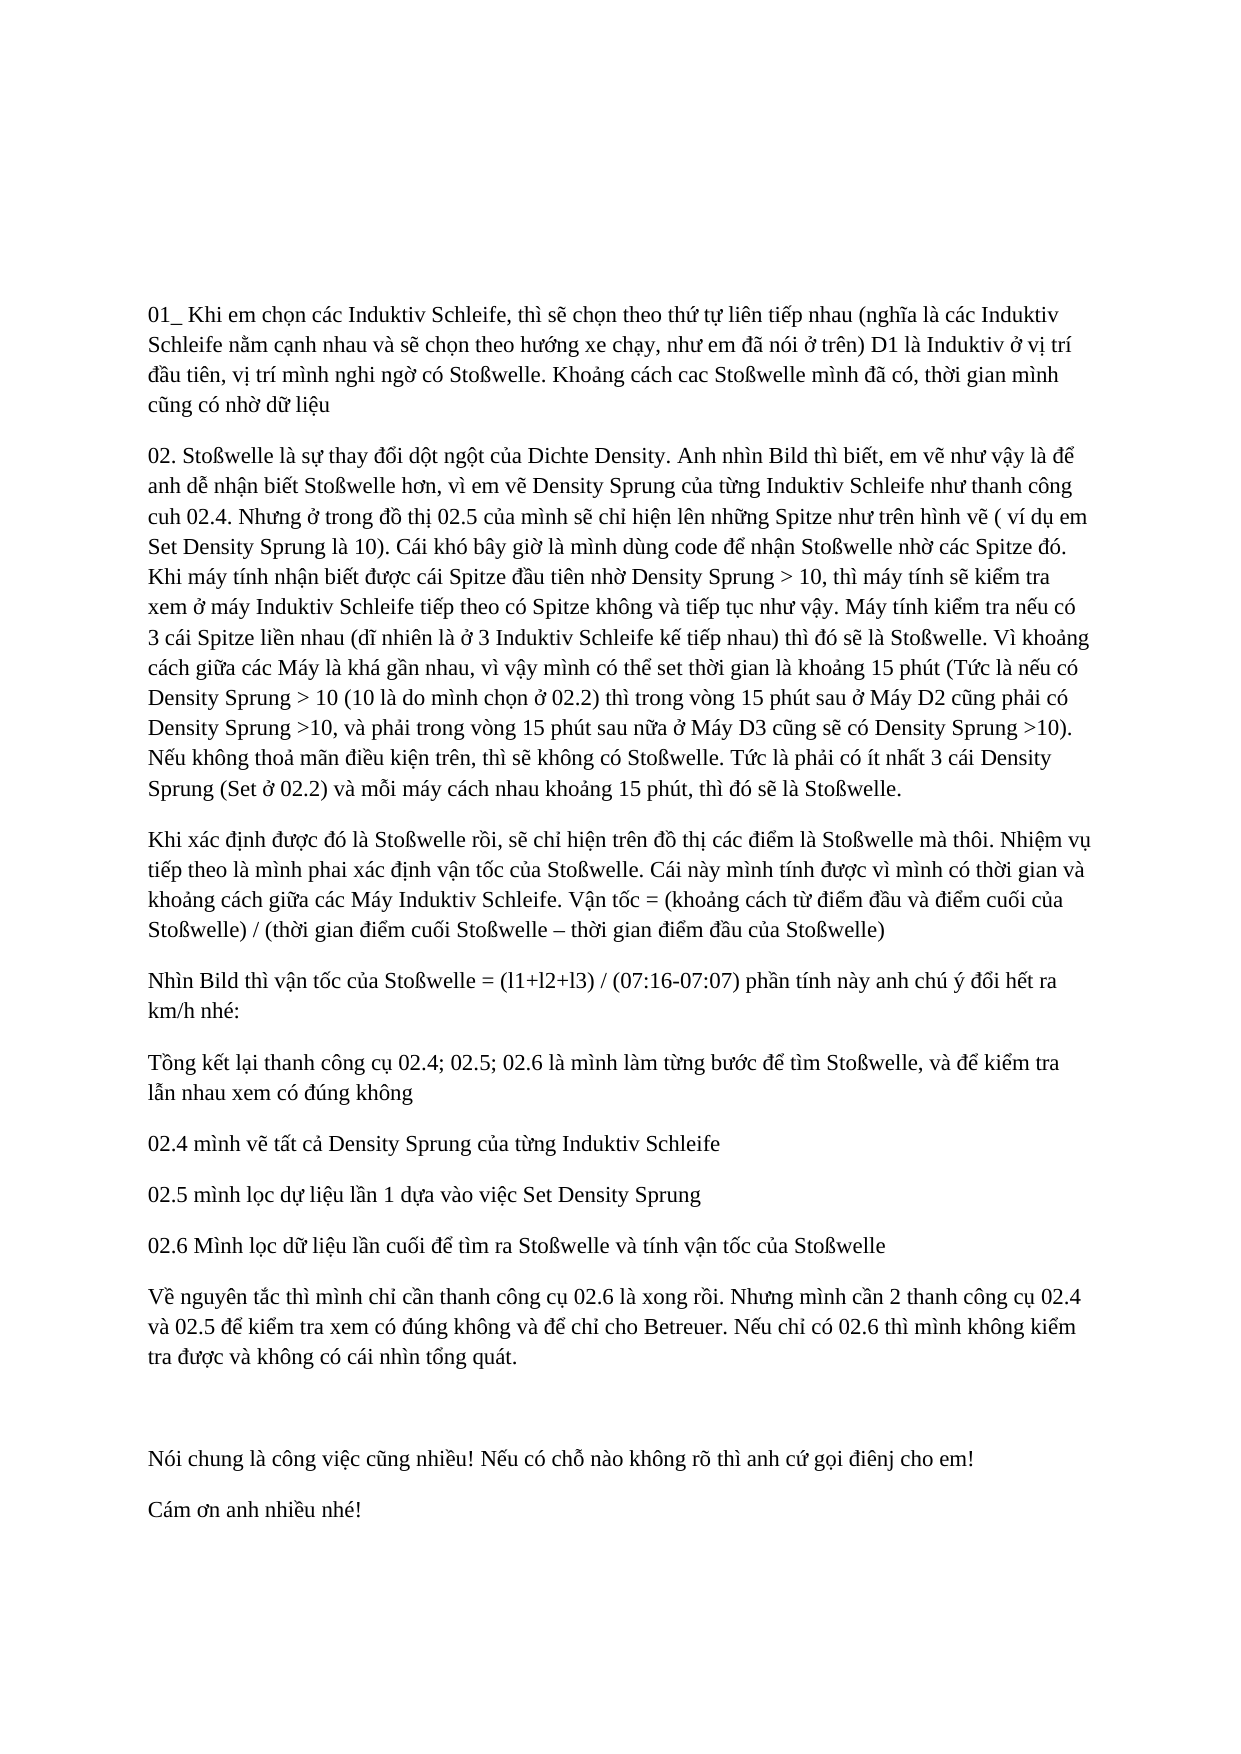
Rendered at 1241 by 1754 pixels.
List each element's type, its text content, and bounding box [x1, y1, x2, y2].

text Tồng kết lại thanh công cụ 02.4; 02.5; 02.6 là mình làm từng bước để tìm Stoßwelle, và để kiểm tra lẫn nhau xem có đúng không [148, 1049, 1093, 1105]
text Về nguyên tắc thì mình chỉ cần thanh công cụ 02.6 là xong rồi. Nhưng mình cần 2 thanh công cụ 02.4 và 02.5 để kiểm tra xem có đúng không và để chỉ cho Betreuer. Nếu chỉ có 02.6 thì mình không kiểm tra được và không có cái nhìn tổng quát. [148, 1283, 1093, 1370]
text 01_ Khi em chọn các Induktiv Schleife, thì sẽ chọn theo thứ tự liên tiếp nhau (nghĩa là các Induktiv Schleife nằm cạnh nhau và sẽ chọn theo hướng xe chạy, như em đã nói ở trên) D1 là Induktiv ở vị trí đầu tiên, vị trí mình nghi ngờ có Stoßwelle. Khoảng cách cac Stoßwelle mình đã có, thời gian mình cũng có nhờ dữ liệu [148, 301, 1093, 418]
text 02.6 Mình lọc dữ liệu lần cuối để tìm ra Stoßwelle và tính vận tốc của Stoßwelle [148, 1232, 1093, 1258]
text Khi xác định được đó là Stoßwelle rồi, sẽ chỉ hiện trên đồ thị các điểm là Stoßwelle mà thôi. Nhiệm vụ tiếp theo là mình phai xác định vận tốc của Stoßwelle. Cái này mình tính được vì mình có thời gian và khoảng cách giữa các Máy Induktiv Schleife. Vận tốc = (khoảng cách từ điểm đầu và điểm cuối của Stoßwelle) / (thời gian điểm cuối Stoßwelle – thời gian điểm đầu của Stoßwelle) [148, 826, 1093, 943]
text 02.5 mình lọc dự liệu lần 1 dựa vào việc Set Density Sprung [148, 1181, 1093, 1207]
text Nói chung là công việc cũng nhiều! Nếu có chỗ nào không rõ thì anh cứ gọi điênj cho em! [148, 1446, 1093, 1472]
text Cám ơn anh nhiều nhé! [148, 1497, 1093, 1523]
text 02. Stoßwelle là sự thay đổi dột ngột của Dichte Density. Anh nhìn Bild thì biết, em vẽ như vậy là để anh dễ nhận biết Stoßwelle hơn, vì em vẽ Density Sprung của từng Induktiv Schleife như thanh công cuh 02.4. Nhưng ở trong đồ thị 02.5 của mình sẽ chỉ hiện lên những Spitze như trên hình vẽ ( ví dụ em Set Density Sprung là 10). Cái khó bây giờ là mình dùng code để nhận Stoßwelle nhờ các Spitze đó. Khi máy tính nhận biết được cái Spitze đầu tiên nhờ Density Sprung > 10, thì máy tính sẽ kiểm tra xem ở máy Induktiv Schleife tiếp theo có Spitze không và tiếp tục như vậy. Máy tính kiểm tra nếu có 3 cái Spitze liền nhau (dĩ nhiên là ở 3 Induktiv Schleife kế tiếp nhau) thì đó sẽ là Stoßwelle. Vì khoảng cách giữa các Máy là khá gần nhau, vì vậy mình có thể set thời gian là khoảng 15 phút (Tức là nếu có Density Sprung > 10 (10 là do mình chọn ở 02.2) thì trong vòng 15 phút sau ở Máy D2 cũng phải có Density Sprung >10, và phải trong vòng 15 phút sau nữa ở Máy D3 cũng sẽ có Density Sprung >10). Nếu không thoả mãn điều kiện trên, thì sẽ không có Stoßwelle. Tức là phải có ít nhất 3 cái Density Sprung (Set ở 02.2) và mỗi máy cách nhau khoảng 15 phút, thì đó sẽ là Stoßwelle. [148, 442, 1093, 801]
text Nhìn Bild thì vận tốc của Stoßwelle = (l1+l2+l3) / (07:16-07:07) phần tính này anh chú ý đổi hết ra km/h nhé: [148, 967, 1093, 1024]
text 02.4 mình vẽ tất cả Density Sprung của từng Induktiv Schleife [148, 1130, 1093, 1156]
